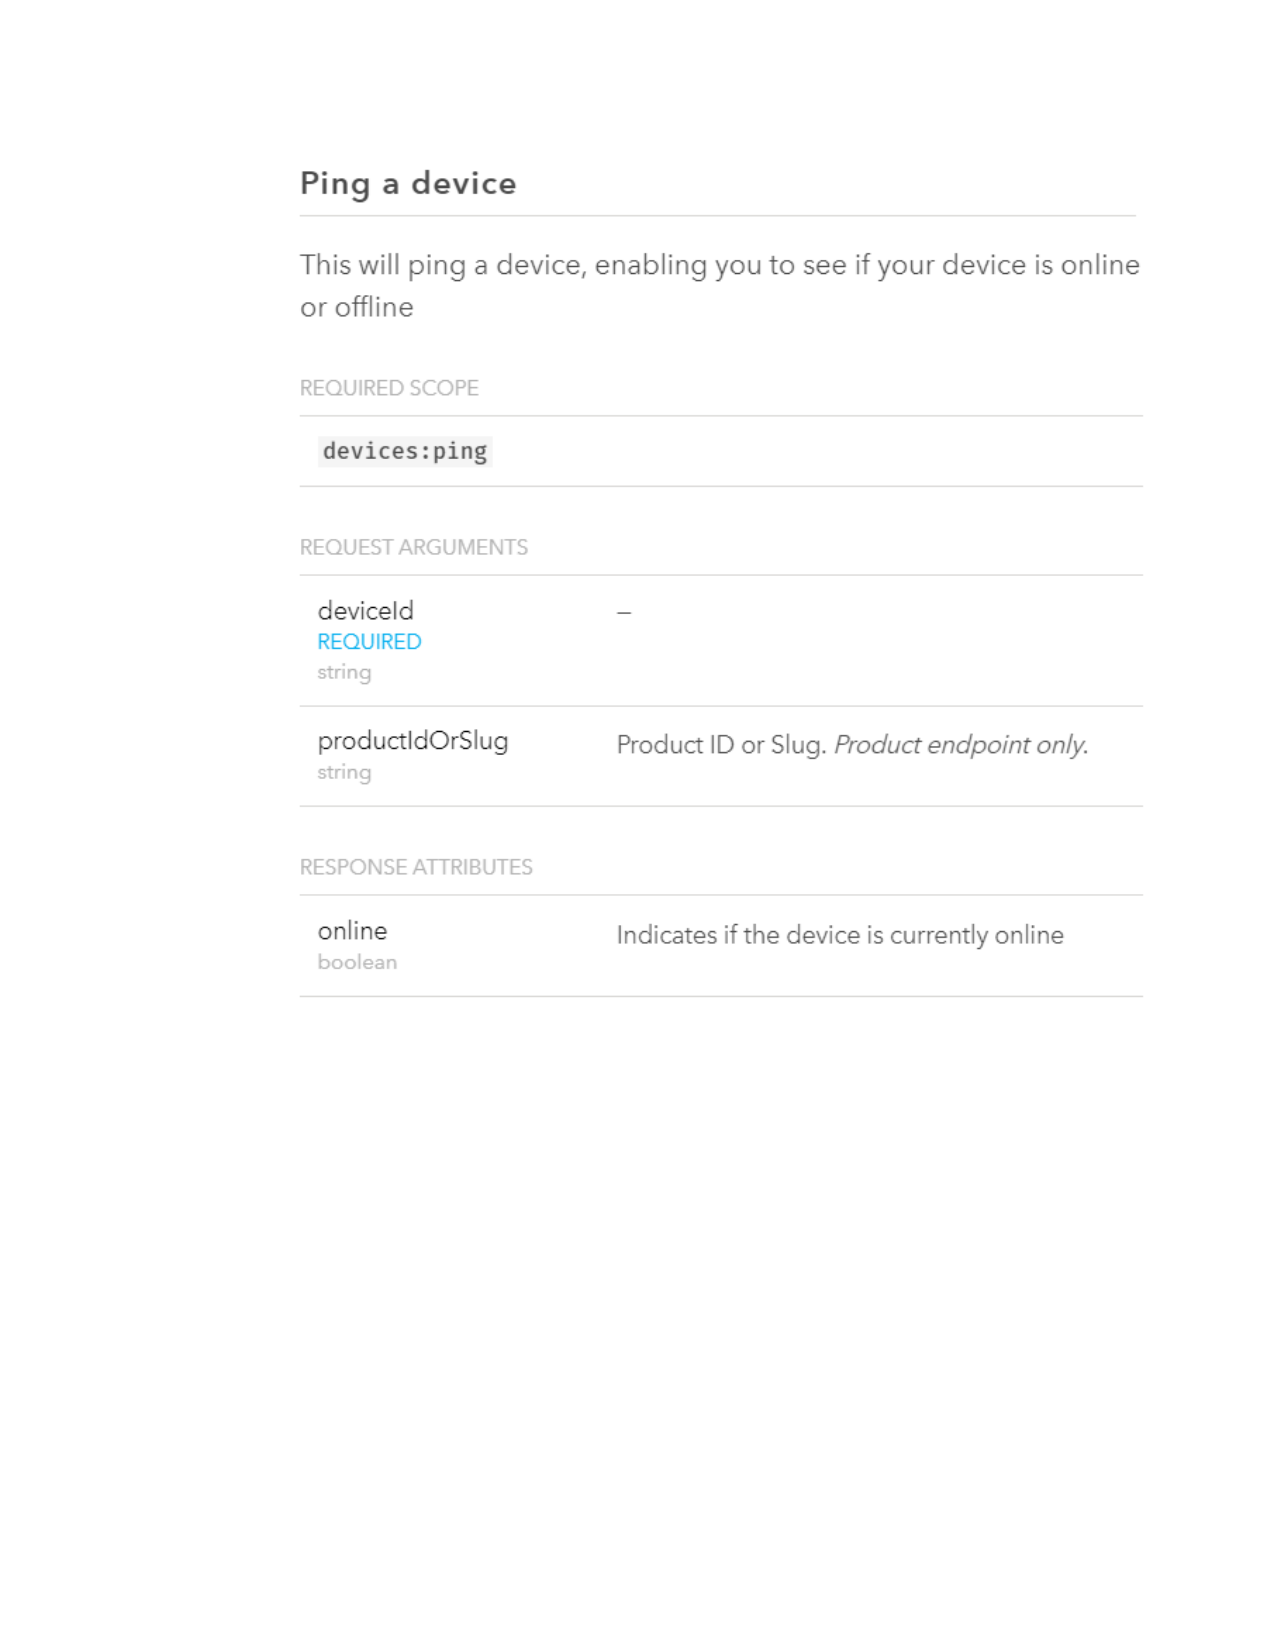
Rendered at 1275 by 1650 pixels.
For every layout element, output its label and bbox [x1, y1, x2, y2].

picture [262, 150, 1163, 1010]
